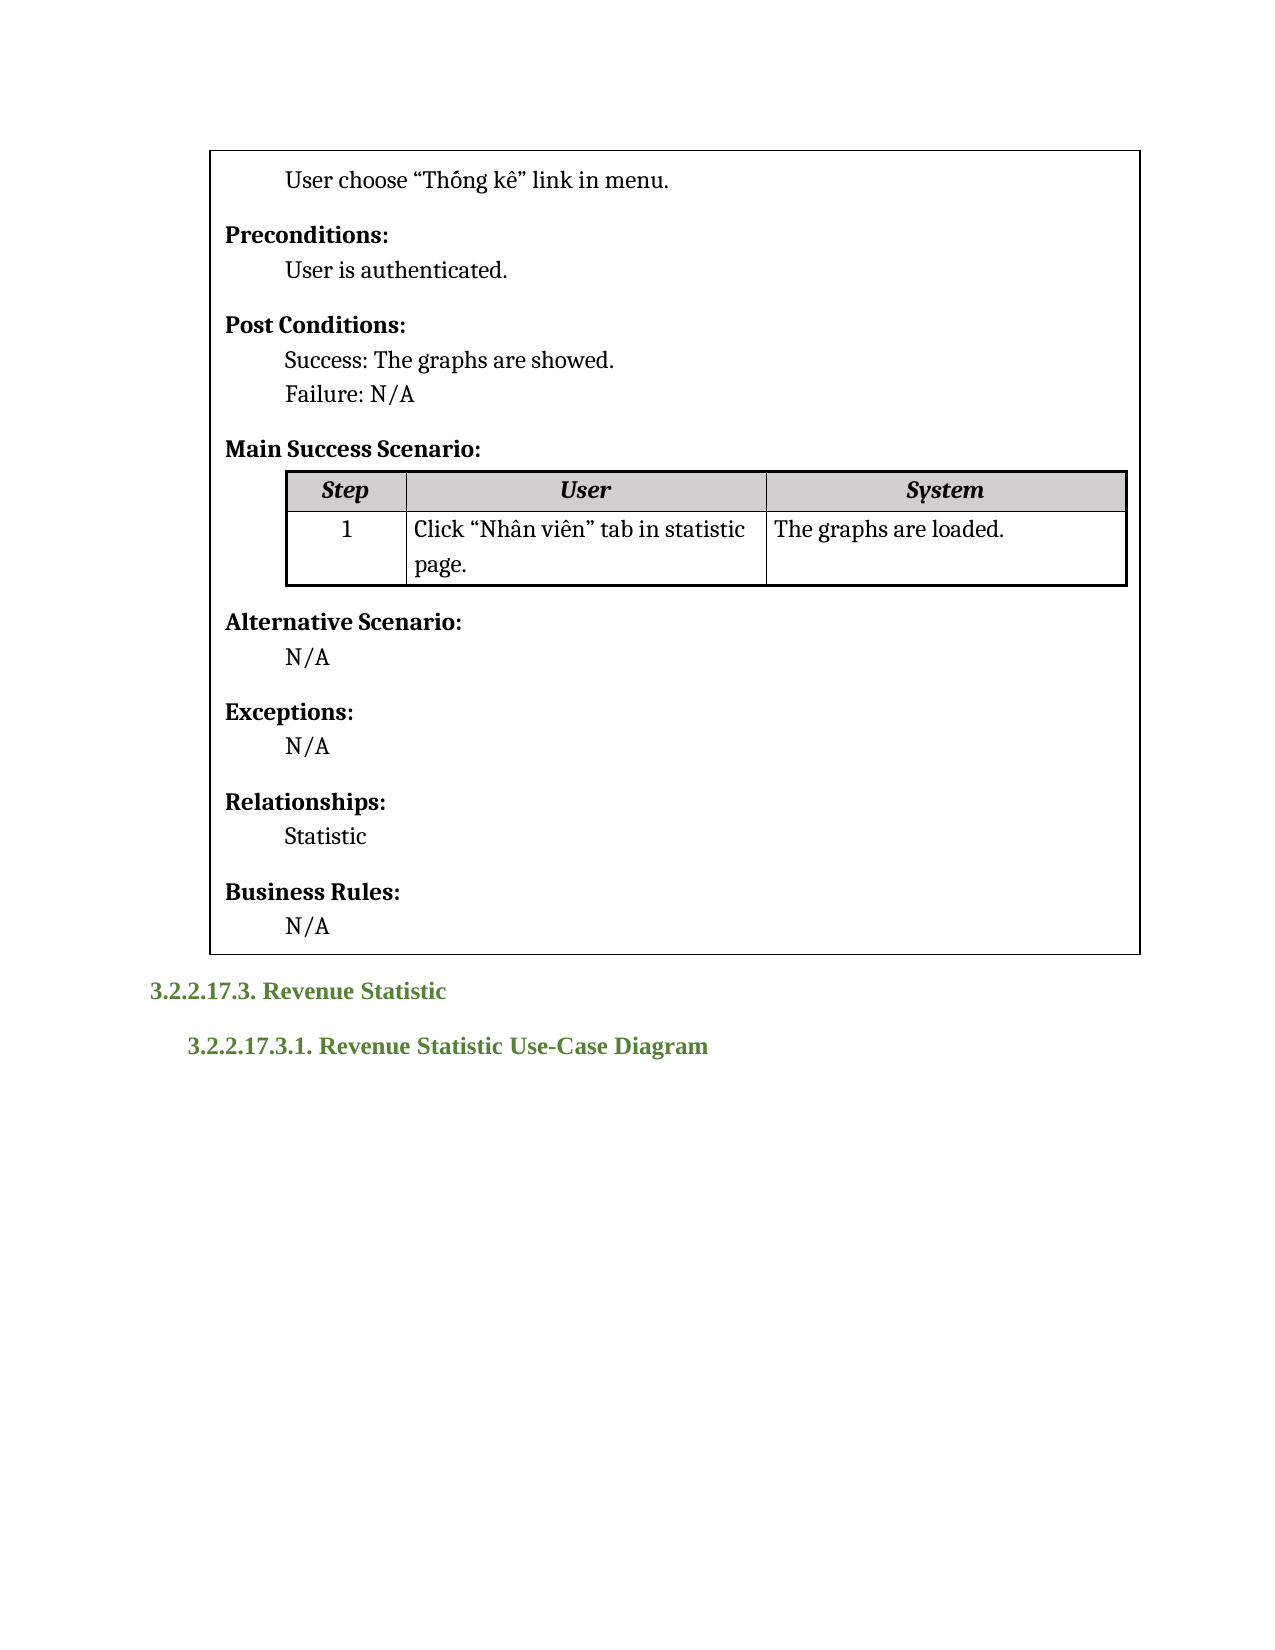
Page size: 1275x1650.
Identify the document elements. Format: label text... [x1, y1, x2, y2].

subtitle Revenue Statistic Use-Case Diagram [187, 1031, 1125, 1060]
subtitle Revenue Statistic [150, 976, 1125, 1004]
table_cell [211, 151, 1139, 954]
